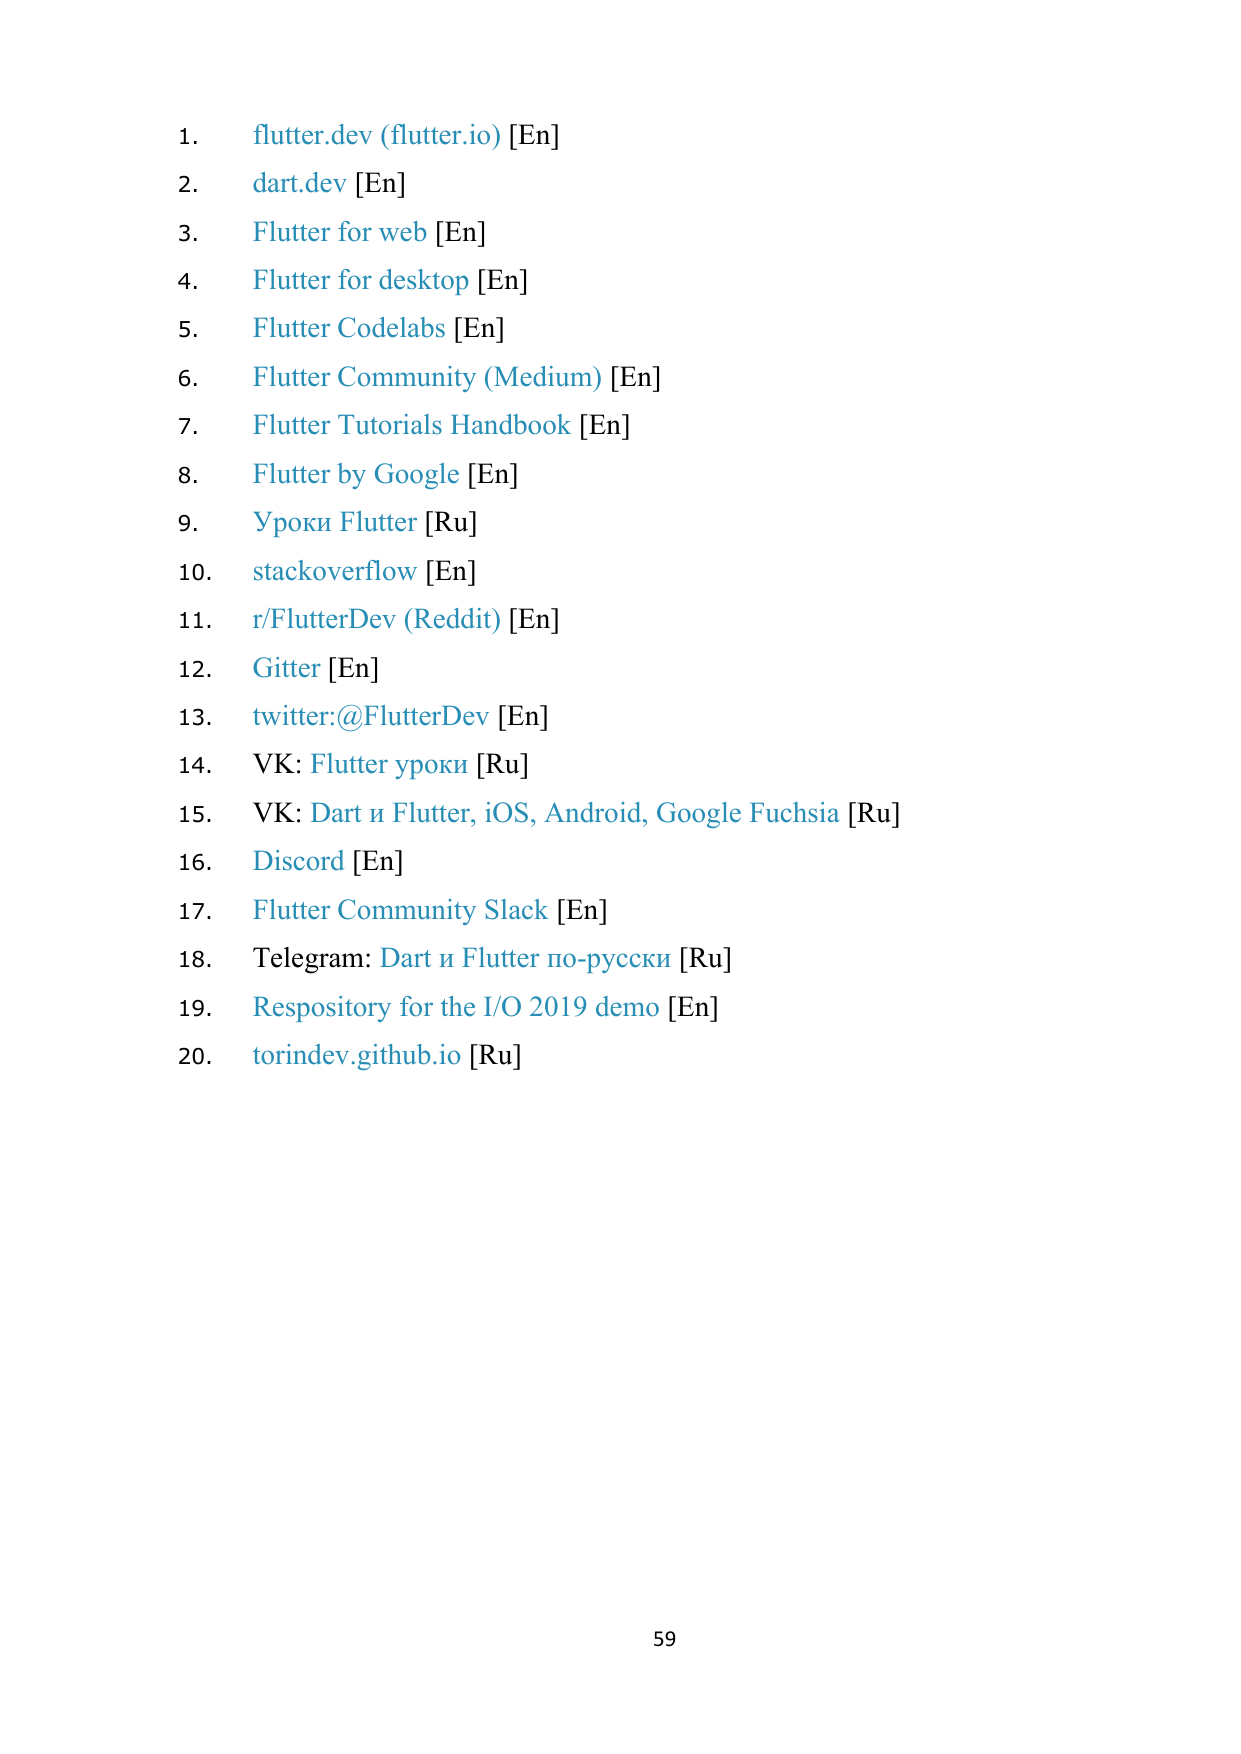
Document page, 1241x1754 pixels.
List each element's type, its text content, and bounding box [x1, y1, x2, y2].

list Telegram: Dart и Flutter по-русски [Ru] [177, 942, 1152, 974]
list VK: Flutter уроки [Ru] [177, 748, 1152, 780]
list Flutter Community (Medium) [En] [177, 360, 1152, 393]
list Flutter Community Slack [En] [177, 893, 1152, 925]
list stackoverflow [En] [177, 554, 1152, 586]
list VK: Dart и Flutter, iOS, Android, Google Fuchsia [Ru] [177, 796, 1152, 828]
list Gitter [En] [177, 651, 1152, 683]
list twitter:@FlutterDev [En] [177, 699, 1152, 732]
list Flutter for web [En] [177, 215, 1152, 247]
list Flutter for desktop [En] [177, 263, 1152, 296]
list Flutter by Google [En] [177, 457, 1152, 489]
list Respository for the I/O 2019 demo [En] [177, 990, 1152, 1022]
list dart.dev [En] [177, 167, 1152, 199]
list Flutter Codelabs [En] [177, 312, 1152, 344]
list Flutter Tutorials Handbook [En] [177, 409, 1152, 441]
list flutter.dev (flutter.io) [En] [177, 118, 1152, 150]
list r/FlutterDev (Reddit) [En] [177, 602, 1152, 635]
list Discord [En] [177, 845, 1152, 877]
list Уроки Flutter [Ru] [177, 506, 1152, 538]
list torindev.github.io [Ru] [177, 1038, 1152, 1071]
